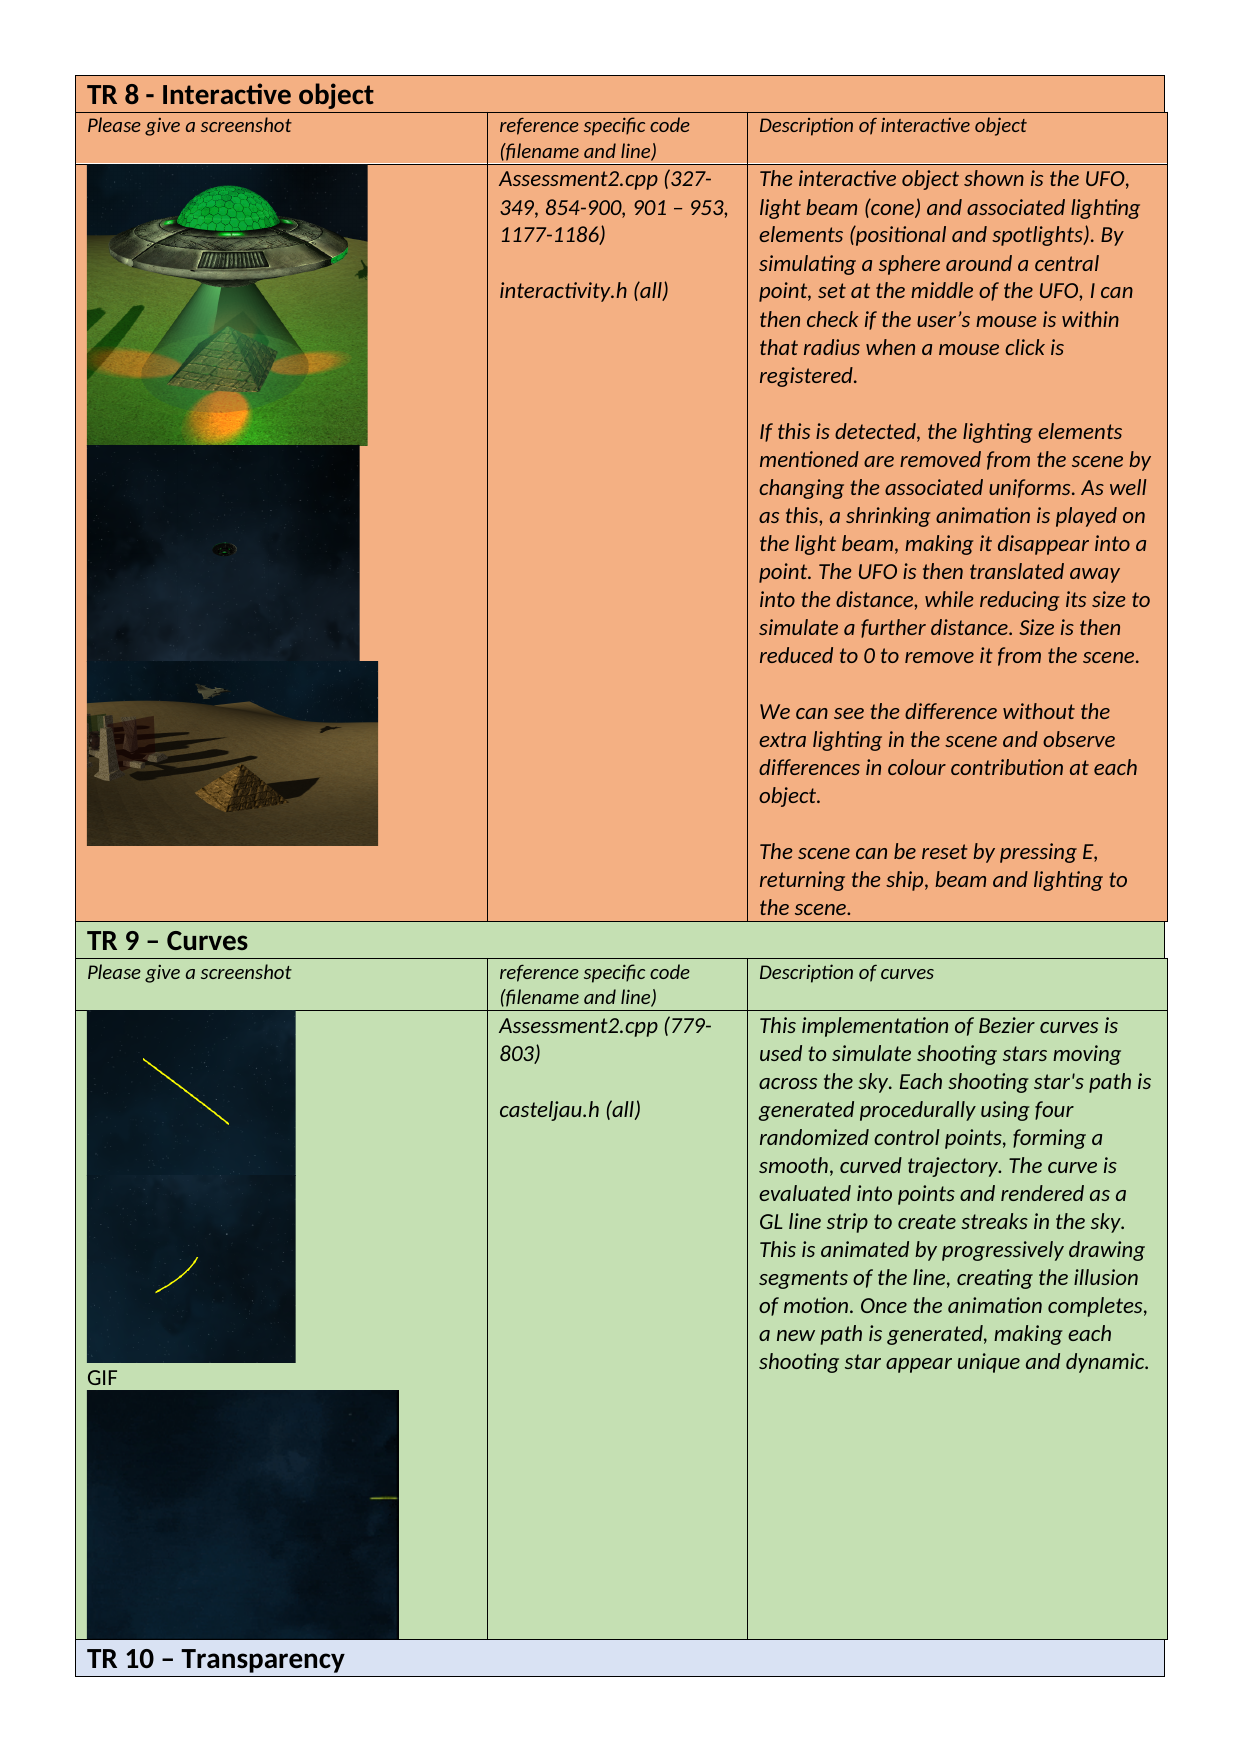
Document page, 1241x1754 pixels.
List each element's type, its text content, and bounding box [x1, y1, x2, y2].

picture [86, 164, 379, 846]
table_cell TR 10 – Transparency [76, 1640, 1164, 1676]
table_cell Assessment2.cpp (779-803) casteljau.h (all) [488, 1011, 747, 1639]
picture [86, 1010, 296, 1363]
table_cell The interactive object shown is the UFO, light beam (cone) and associated lighting elements (positional and spotlights). By simulating a sphere around a central point, set at the middle of the UFO, I can then check if the user’s mouse is within that radius when a mouse click is registered. If this is detected, the lighting elements mentioned are removed from the scene by changing the associated uniforms. As well as this, a shrinking animation is played on the light beam, making it disappear into a point. The UFO is then translated away into the distance, while reducing its size to simulate a further distance. Size is then reduced to 0 to remove it from the scene. We can see the difference without the extra lighting in the scene and observe differences in colour contribution at each object. The scene can be reset by pressing E, returning the ship, beam and lighting to the scene. [748, 165, 1167, 921]
picture [86, 1390, 399, 1639]
table_cell [76, 165, 487, 921]
table_cell Description of interactive object [748, 113, 1167, 163]
table_cell Description of curves [748, 959, 1167, 1010]
table_cell reference specific code (filename and line) [488, 959, 747, 1010]
table_cell This implementation of Bezier curves is used to simulate shooting stars moving across the sky. Each shooting star's path is generated procedurally using four randomized control points, forming a smooth, curved trajectory. The curve is evaluated into points and rendered as a GL line strip to create streaks in the sky. This is animated by progressively drawing segments of the line, creating the illusion of motion. Once the animation completes, a new path is generated, making each shooting star appear unique and dynamic. [748, 1011, 1167, 1639]
table_cell TR 8 - Interactive object [76, 76, 1164, 112]
table_cell GIF [76, 1011, 487, 1639]
table_cell reference specific code (filename and line) [488, 113, 747, 163]
table_cell Please give a screenshot [76, 959, 487, 1010]
table_cell TR 9 – Curves [76, 922, 1164, 958]
table_cell Please give a screenshot [76, 113, 487, 163]
table_cell Assessment2.cpp (327-349, 854-900, 901 – 953, 1177-1186) interactivity.h (all) [488, 165, 747, 921]
